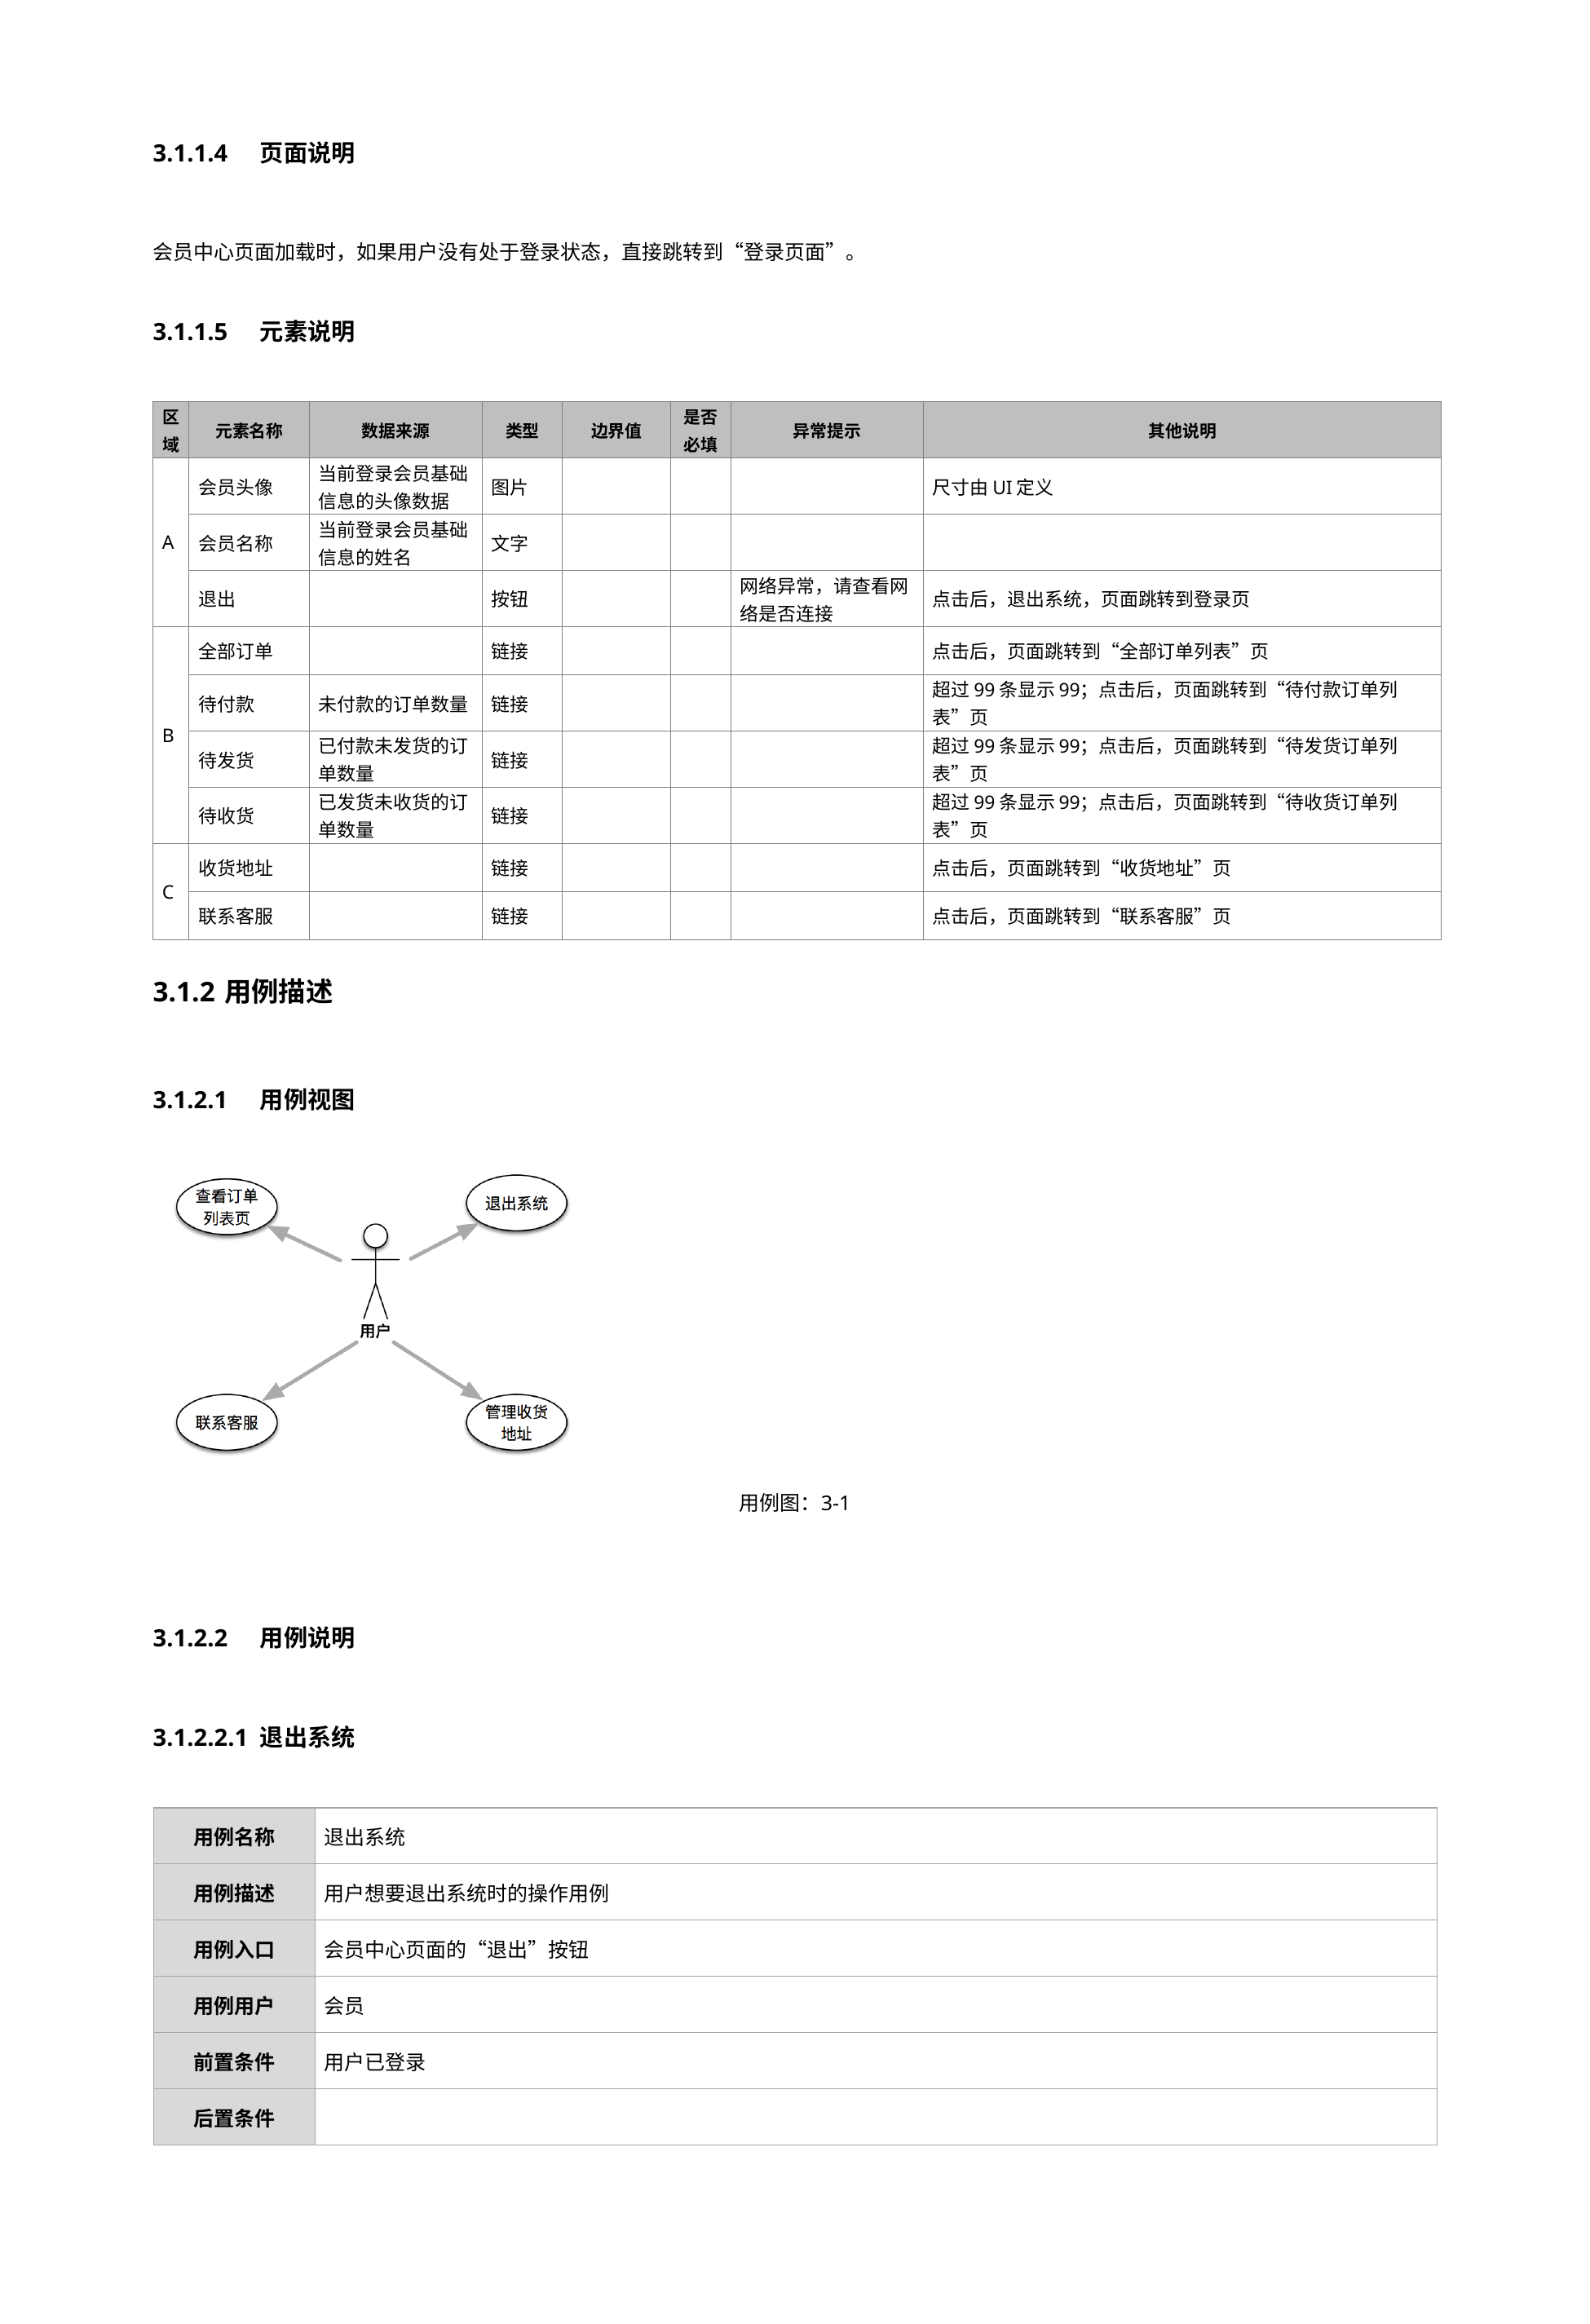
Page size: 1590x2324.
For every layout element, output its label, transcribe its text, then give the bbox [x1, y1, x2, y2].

table_cell 当前登录会员基础信息的头像数据 [310, 458, 482, 514]
table_cell 链接 [483, 844, 562, 891]
table_cell [563, 627, 670, 674]
table_cell [671, 892, 731, 939]
table_cell [671, 458, 731, 514]
text 用例图：3-1 [152, 1474, 1437, 1530]
table_header 区域 [153, 402, 188, 457]
subtitle 用例描述 [152, 962, 1437, 1018]
table_cell [563, 788, 670, 843]
subtitle 退出系统 [152, 1708, 1437, 1764]
table_cell [563, 458, 670, 514]
table_header 异常提示 [731, 402, 923, 457]
table_cell [731, 458, 923, 514]
table_cell [563, 571, 670, 626]
table_cell 链接 [483, 675, 562, 731]
table_cell 已付款未发货的订单数量 [310, 731, 482, 787]
table_cell 链接 [483, 627, 562, 674]
table_cell 退出 [189, 571, 309, 626]
table_cell 用例描述 [154, 1864, 315, 1920]
table_cell [563, 515, 670, 570]
table_cell [563, 731, 670, 787]
table_cell 超过99条显示99；点击后，页面跳转到“待付款订单列表”页 [924, 675, 1441, 731]
table_cell [731, 788, 923, 843]
table_cell [671, 731, 731, 787]
text 会员中心页面加载时，如果用户没有处于登录状态，直接跳转到“登录页面”。 [152, 223, 1437, 278]
table_cell 待付款 [189, 675, 309, 731]
table_cell [310, 571, 482, 626]
table_header 退出系统 [316, 1809, 1437, 1863]
table_cell 按钮 [483, 571, 562, 626]
table_header 数据来源 [310, 402, 482, 457]
subtitle 页面说明 [152, 124, 1437, 179]
table_cell 链接 [483, 788, 562, 843]
table_cell [671, 675, 731, 731]
table_header 类型 [483, 402, 562, 457]
table_header 是否必填 [671, 402, 731, 457]
table_cell 联系客服 [189, 892, 309, 939]
table_cell 未付款的订单数量 [310, 675, 482, 731]
table_cell 超过99条显示99；点击后，页面跳转到“待收货订单列表”页 [924, 788, 1441, 843]
table_cell [310, 892, 482, 939]
table_cell 待发货 [189, 731, 309, 787]
table_cell [310, 627, 482, 674]
table_cell 点击后，页面跳转到“联系客服”页 [924, 892, 1441, 939]
table_cell [731, 627, 923, 674]
table_cell 尺寸由UI定义 [924, 458, 1441, 514]
table_cell [731, 892, 923, 939]
table_cell [671, 627, 731, 674]
table_cell 链接 [483, 892, 562, 939]
table_cell [924, 515, 1441, 570]
table_cell 点击后，页面跳转到“全部订单列表”页 [924, 627, 1441, 674]
table_cell 会员中心页面的“退出”按钮 [316, 1920, 1437, 1976]
table_cell [563, 844, 670, 891]
table_cell 会员名称 [189, 515, 309, 570]
subtitle 用例视图 [152, 1071, 1437, 1126]
table_cell 点击后，页面跳转到“收货地址”页 [924, 844, 1441, 891]
table_cell 会员头像 [189, 458, 309, 514]
picture [152, 1169, 582, 1462]
table_cell 当前登录会员基础信息的姓名 [310, 515, 482, 570]
table_cell 文字 [483, 515, 562, 570]
table_cell 用例入口 [154, 1920, 315, 1976]
table_cell [671, 571, 731, 626]
table_cell 点击后，退出系统，页面跳转到登录页 [924, 571, 1441, 626]
table_cell [731, 675, 923, 731]
table_cell 用户已登录 [316, 2033, 1437, 2088]
table_header 用例名称 [154, 1809, 315, 1863]
table_cell [671, 844, 731, 891]
table_cell [310, 844, 482, 891]
table_cell A [153, 458, 188, 626]
table_cell [731, 731, 923, 787]
table_cell 收货地址 [189, 844, 309, 891]
table_header 边界值 [563, 402, 670, 457]
table_cell [671, 515, 731, 570]
subtitle 用例说明 [152, 1609, 1437, 1664]
table_cell 用例用户 [154, 1977, 315, 2032]
table_cell [671, 788, 731, 843]
table_cell [731, 515, 923, 570]
table_cell 后置条件 [154, 2089, 315, 2145]
table_cell [563, 675, 670, 731]
table_cell 图片 [483, 458, 562, 514]
table_cell 用户想要退出系统时的操作用例 [316, 1864, 1437, 1920]
table_cell 会员 [316, 1977, 1437, 2032]
table_cell 已发货未收货的订单数量 [310, 788, 482, 843]
table_cell C [153, 844, 188, 939]
table_cell 全部订单 [189, 627, 309, 674]
table_cell 超过99条显示99；点击后，页面跳转到“待发货订单列表”页 [924, 731, 1441, 787]
table_header 其他说明 [924, 402, 1441, 457]
table_cell [316, 2089, 1437, 2145]
table_cell 链接 [483, 731, 562, 787]
table_header 元素名称 [189, 402, 309, 457]
table_cell B [153, 627, 188, 843]
table_cell [731, 844, 923, 891]
table_cell 网络异常，请查看网络是否连接 [731, 571, 923, 626]
table_cell 待收货 [189, 788, 309, 843]
subtitle 元素说明 [152, 302, 1437, 357]
table_cell 前置条件 [154, 2033, 315, 2088]
table_cell [563, 892, 670, 939]
